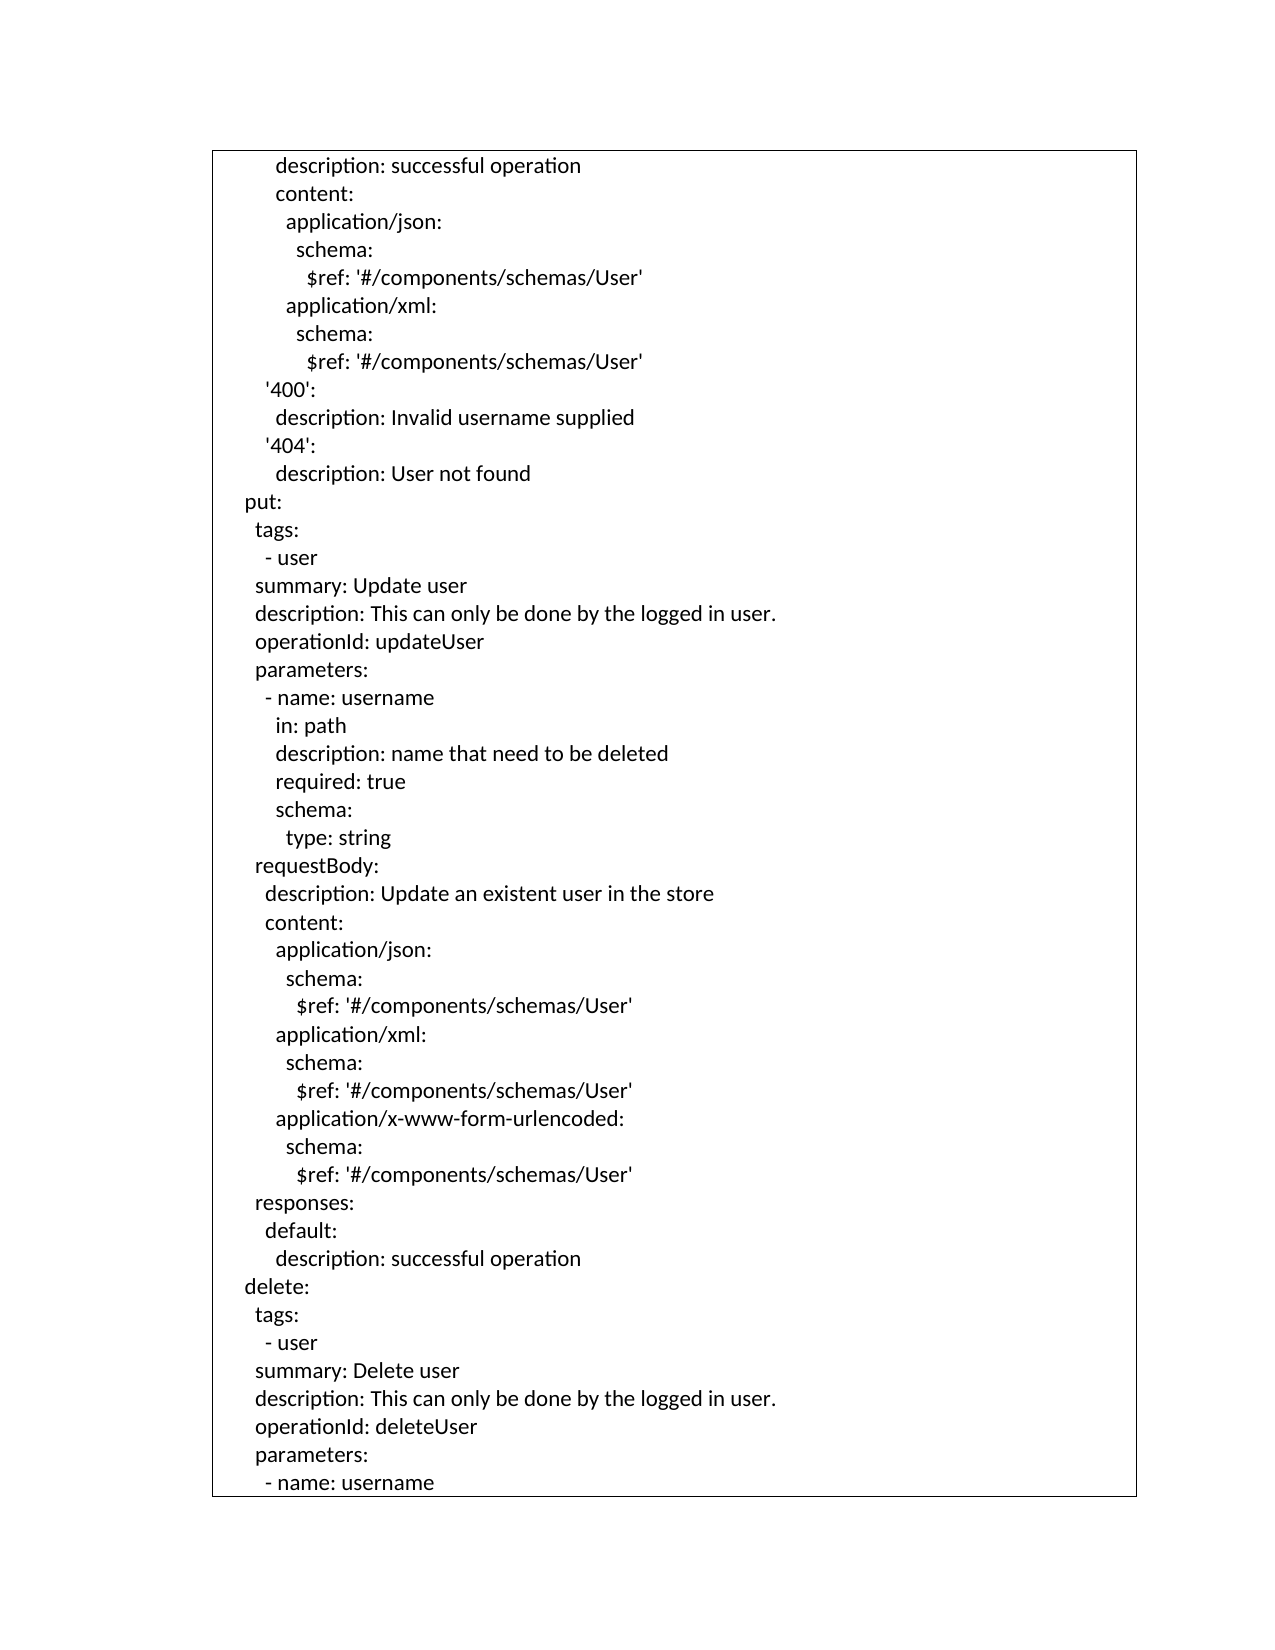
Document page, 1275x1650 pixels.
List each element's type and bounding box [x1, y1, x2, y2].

table_header [213, 151, 1136, 1496]
